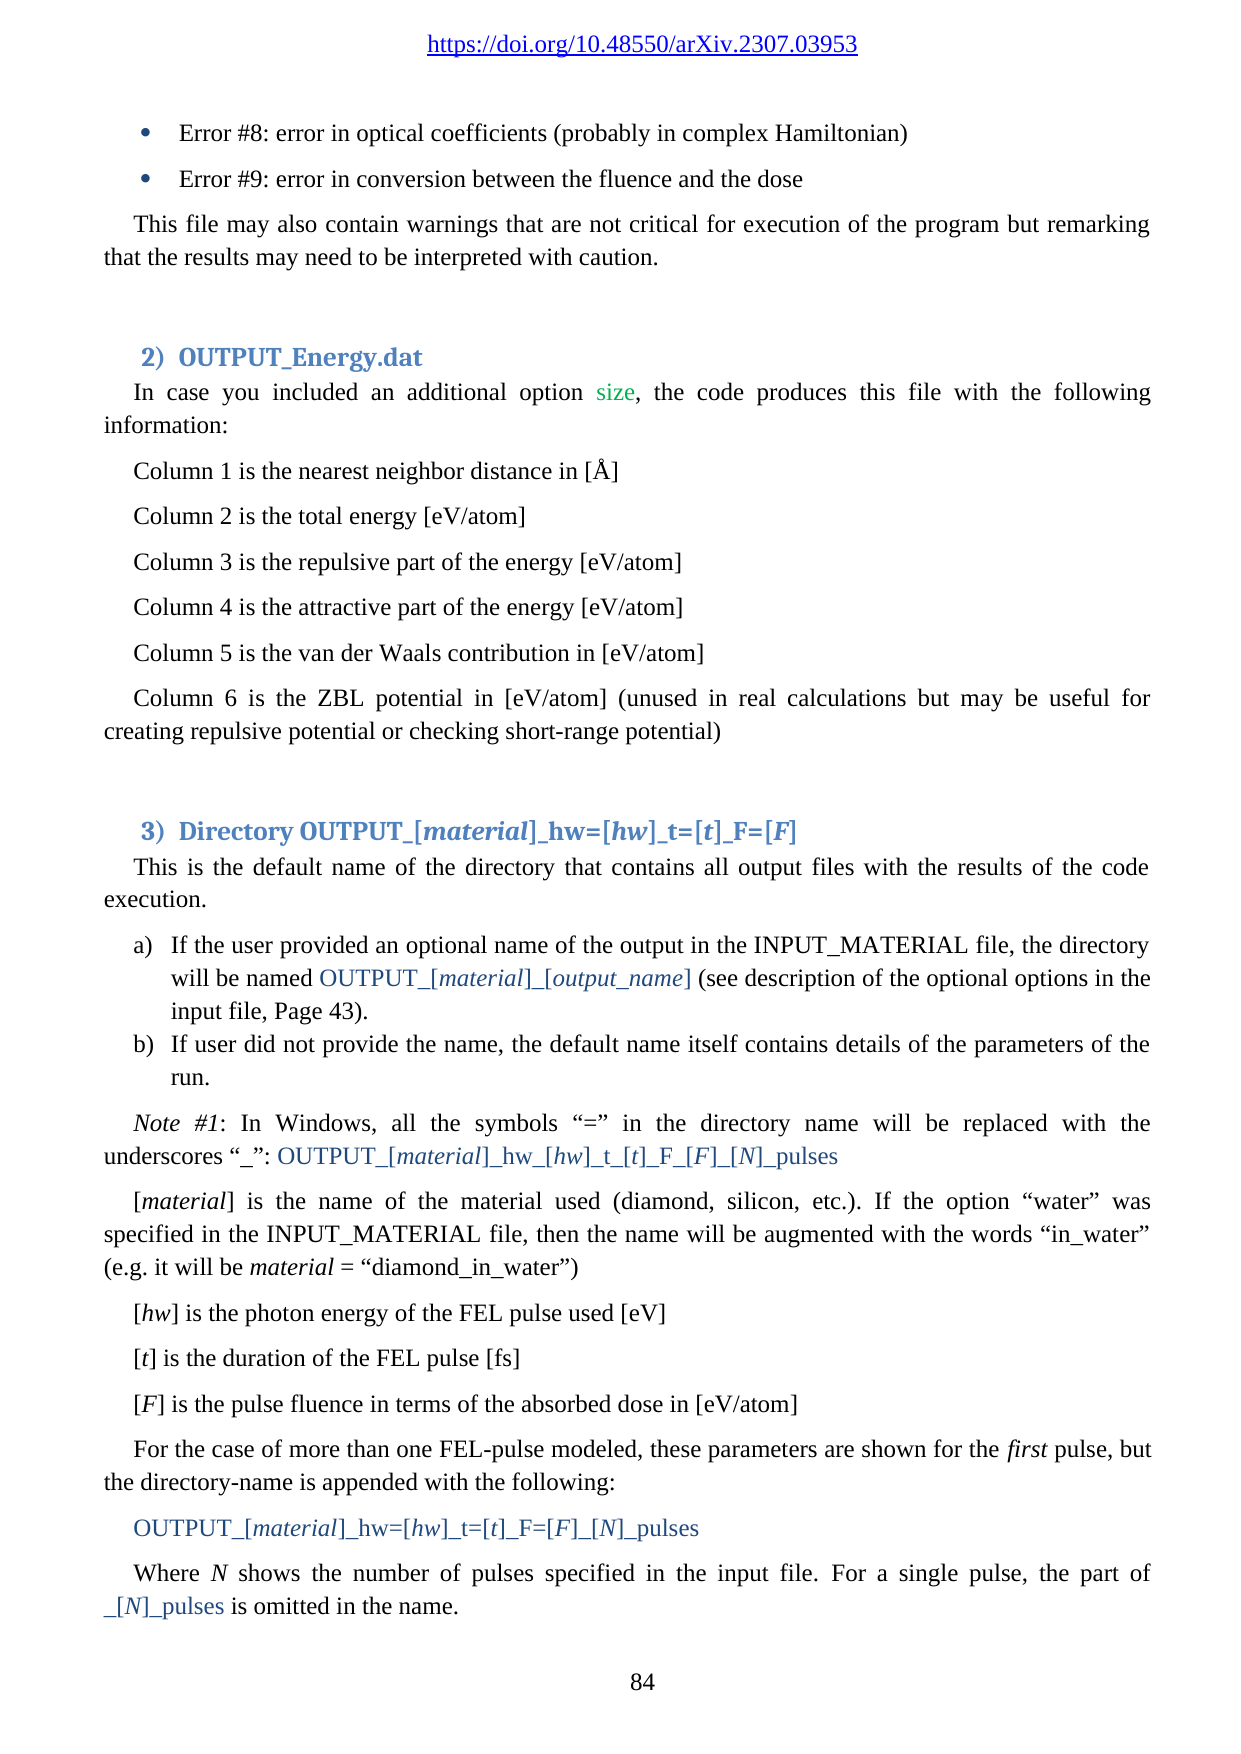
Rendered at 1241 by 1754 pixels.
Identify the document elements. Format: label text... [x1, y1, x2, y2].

text This file may also contain warnings that are not critical for execution of the program but remarking that the results may need to be interpreted with caution. [103, 209, 1152, 271]
text Column 5 is the van der Waals contribution in [eV/atom] [103, 638, 1152, 667]
list If the user provided an optional name of the output in the INPUT_MATERIAL file, the directory will be named OUTPUT_[material]_[output_name] (see description of the optional options in the input file, Page 44). [133, 930, 1152, 1025]
subtitle OUTPUT_Energy.dat [141, 342, 1152, 373]
text Column 2 is the total energy [eV/atom] [103, 501, 1152, 530]
text Note #1: In Windows, all the symbols “=” in the directory name will be replaced with the underscores “_”: OUTPUT_[material]_hw_[hw]_t_[t]_F_[F]_[N]_pulses [103, 1108, 1152, 1169]
text This is the default name of the directory that contains all output files with the results of the code execution. [103, 852, 1152, 913]
text Column 3 is the repulsive part of the energy [eV/atom] [103, 547, 1152, 576]
text [t] is the duration of the FEL pulse [fs] [103, 1343, 1152, 1372]
text [F] is the pulse fluence in terms of the absorbed dose in [eV/atom] [103, 1389, 1152, 1418]
text Column 1 is the nearest neighbor distance in [Å] [103, 456, 1152, 484]
text [material] is the name of the material used (diamond, silicon, etc.). If the option “water” was specified in the INPUT_MATERIAL file, then the name will be augmented with the words “in_water” (e.g. it will be material = “diamond_in_water”) [103, 1186, 1152, 1281]
list If user did not provide the name, the default name itself contains details of the parameters of the run. [133, 1029, 1152, 1091]
text OUTPUT_[material]_hw=[hw]_t=[t]_F=[F]_[N]_pulses [103, 1513, 1152, 1542]
text In case you included an additional option size, the code produces this file with the following information: [103, 377, 1152, 439]
subtitle Directory OUTPUT_[material]_hw=[hw]_t=[t]_F=[F] [141, 816, 1152, 847]
text For the case of more than one FEL-pulse modeled, these parameters are shown for the first pulse, but the directory-name is appended with the following: [103, 1434, 1152, 1496]
text Column 6 is the ZBL potential in [eV/atom] (unused in real calculations but may be useful for creating repulsive potential or checking short-range potential) [103, 683, 1152, 745]
text Where N shows the number of pulses specified in the input file. For a single pulse, the part of _[N]_pulses is omitted in the name. [103, 1558, 1152, 1620]
list Error #8: error in optical coefficients (probably in complex Hamiltonian) [141, 118, 1152, 147]
text Column 4 is the attractive part of the energy [eV/atom] [103, 592, 1152, 621]
list Error #9: error in conversion between the fluence and the dose [141, 164, 1152, 192]
text [hw] is the photon energy of the FEL pulse used [eV] [103, 1298, 1152, 1327]
